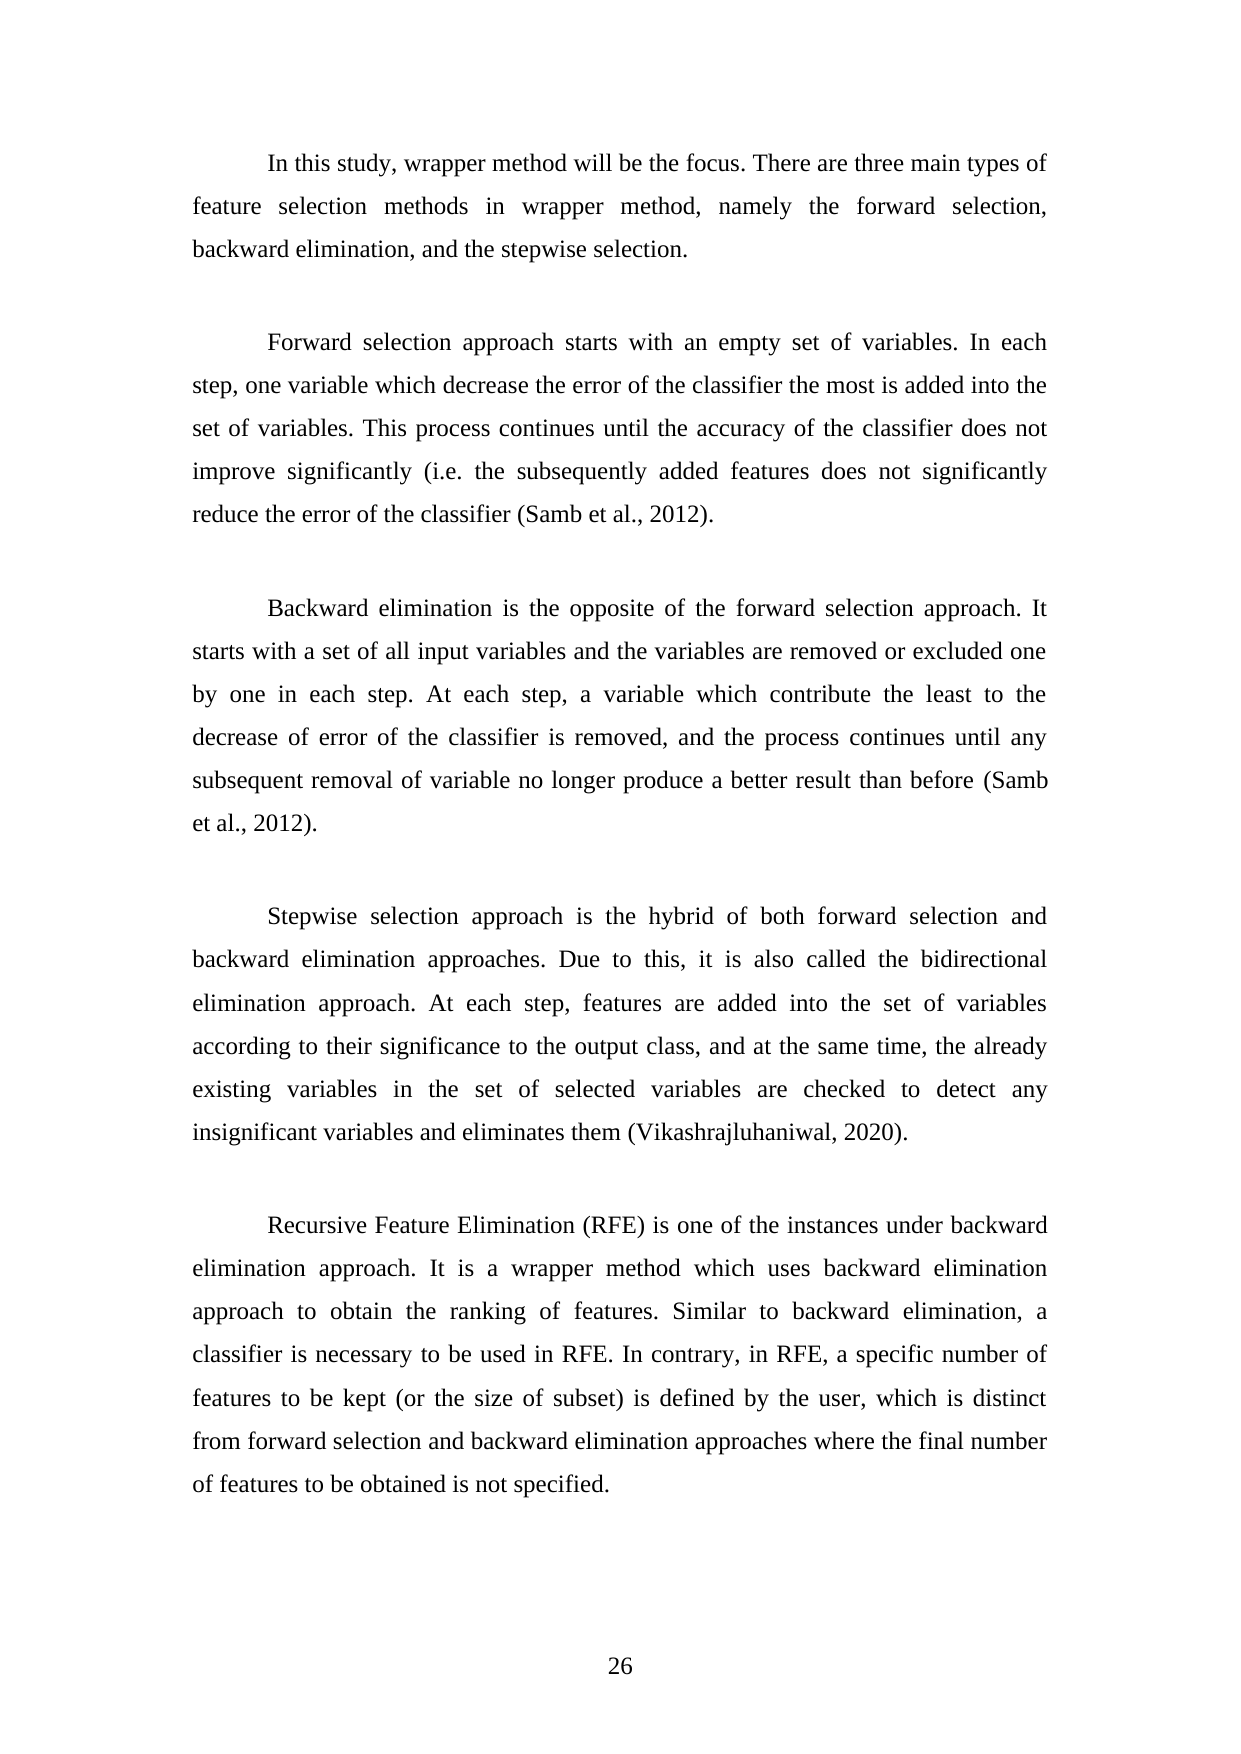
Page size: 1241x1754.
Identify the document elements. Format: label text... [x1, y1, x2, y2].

text Recursive Feature Elimination (RFE) is one of the instances under backward elimination approach. It is a wrapper method which uses backward elimination approach to obtain the ranking of features. Similar to backward elimination, a classifier is necessary to be used in RFE. In contrary, in RFE, a specific number of features to be kept (or the size of subset) is defined by the user, which is distinct from forward selection and backward elimination approaches where the final number of features to be obtained is not specified. [192, 1210, 1048, 1498]
text Forward selection approach starts with an empty set of variables. In each step, one variable which decrease the error of the classifier the most is added into the set of variables. This process continues until the accuracy of the classifier does not improve significantly (i.e. the subsequently added features does not significantly reduce the error of the classifier (Samb et al., 2012). [192, 327, 1048, 528]
text In this study, wrapper method will be the focus. There are three main types of feature selection methods in wrapper method, namely the forward selection, backward elimination, and the stepwise selection. [192, 148, 1048, 263]
text Stepwise selection approach is the hybrid of both forward selection and backward elimination approaches. Due to this, it is also called the bidirectional elimination approach. At each step, features are added into the set of variables according to their significance to the output class, and at the same time, the already existing variables in the set of selected variables are checked to detect any insignificant variables and eliminates them (Vikashrajluhaniwal, 2020). [192, 901, 1048, 1146]
text Backward elimination is the opposite of the forward selection approach. It starts with a set of all input variables and the variables are removed or excluded one by one in each step. At each step, a variable which contribute the least to the decrease of error of the classifier is removed, and the process continues until any subsequent removal of variable no longer produce a better result than before (Samb et al., 2012). [192, 593, 1048, 837]
